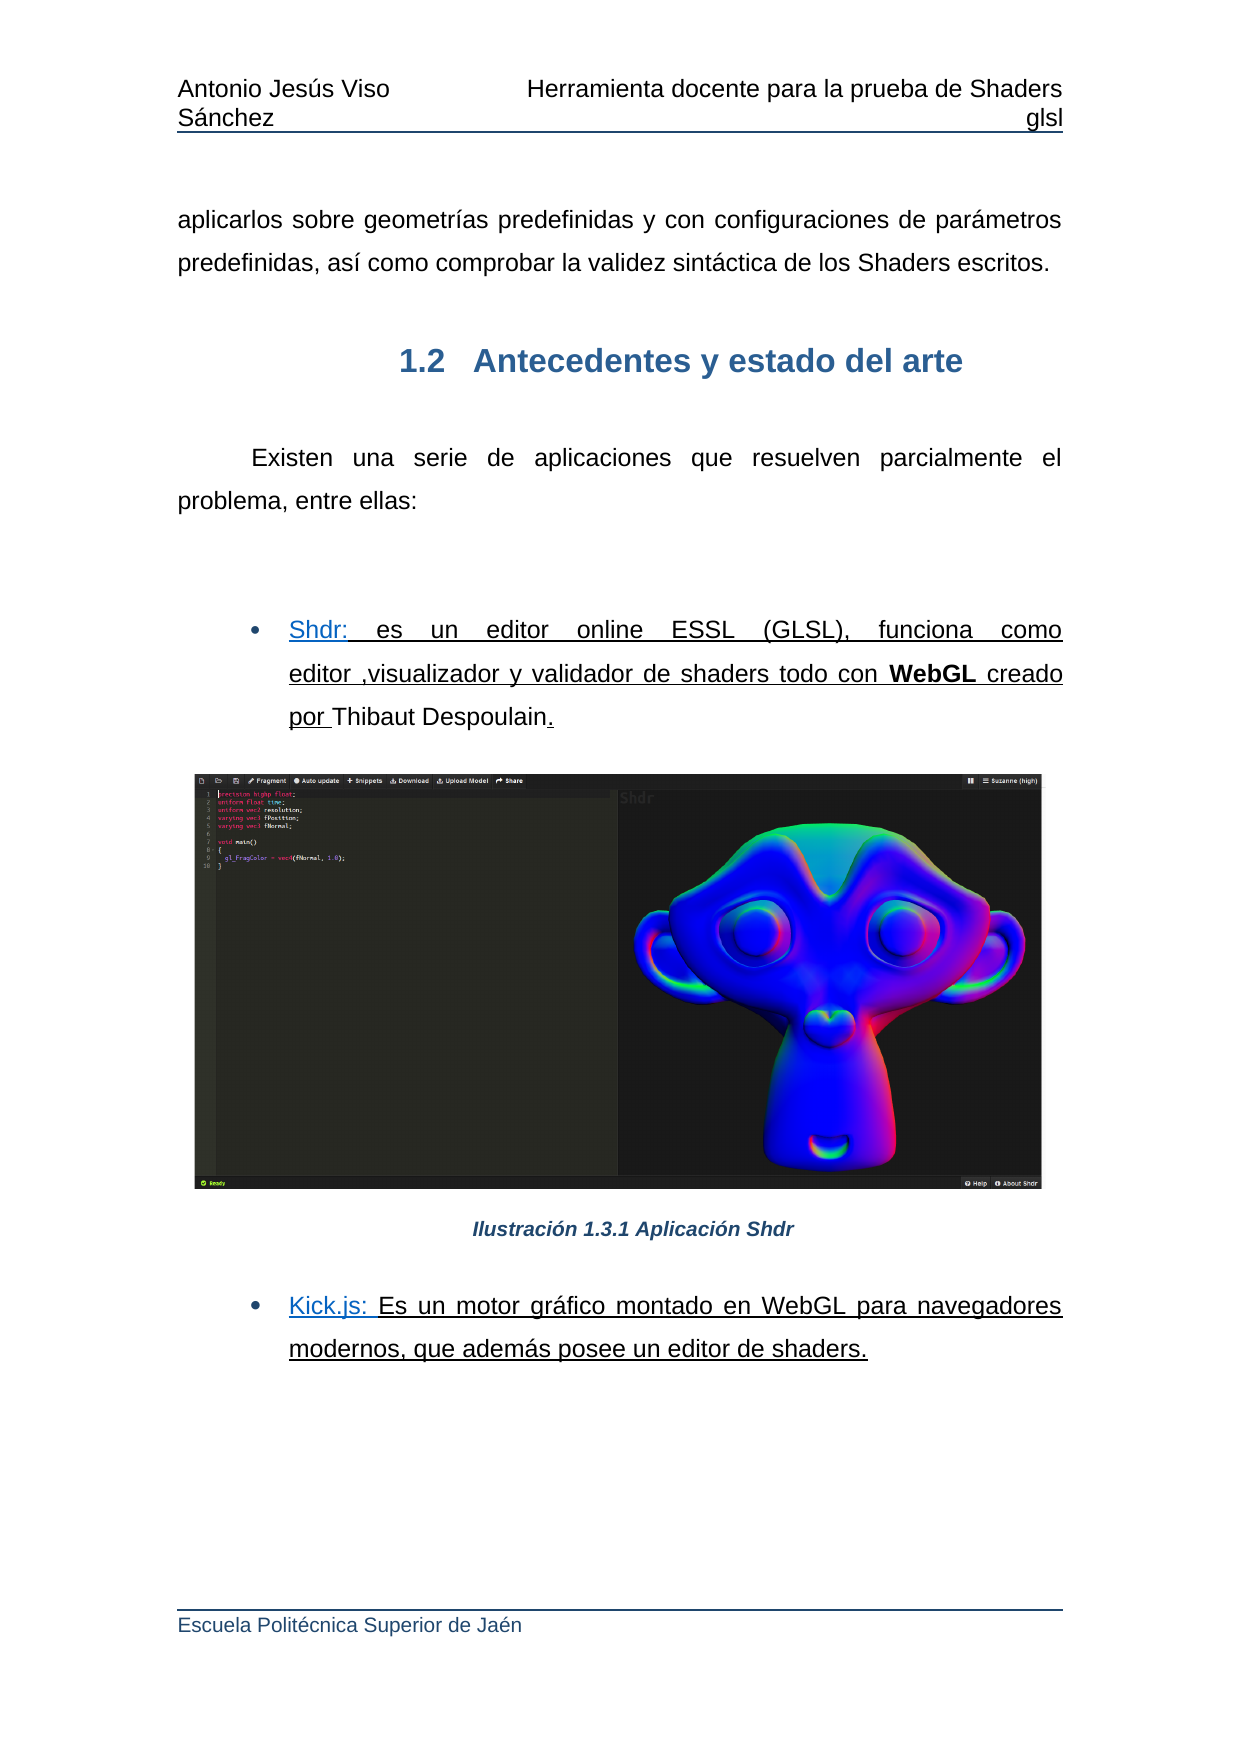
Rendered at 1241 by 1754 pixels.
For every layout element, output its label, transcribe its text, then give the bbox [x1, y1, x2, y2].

picture [194, 774, 1046, 1189]
list Kick.js: Es un motor gráfico montado en WebGL para navegadores modernos, que además posee un editor de shaders. [251, 1291, 1063, 1363]
subtitle Antecedentes y estado del arte [325, 341, 1063, 380]
list Shdr: es un editor online ESSL (GLSL), funciona como editor ,visualizador y validador de shaders todo con WebGL creado por Thibaut Despoulain. [251, 616, 1063, 731]
text Ilustración 1.3.1 Aplicación Shdr [401, 1217, 1063, 1241]
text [177, 205, 1063, 277]
text Existen una serie de aplicaciones que resuelven parcialmente el problema, entre ellas: [177, 443, 1063, 515]
